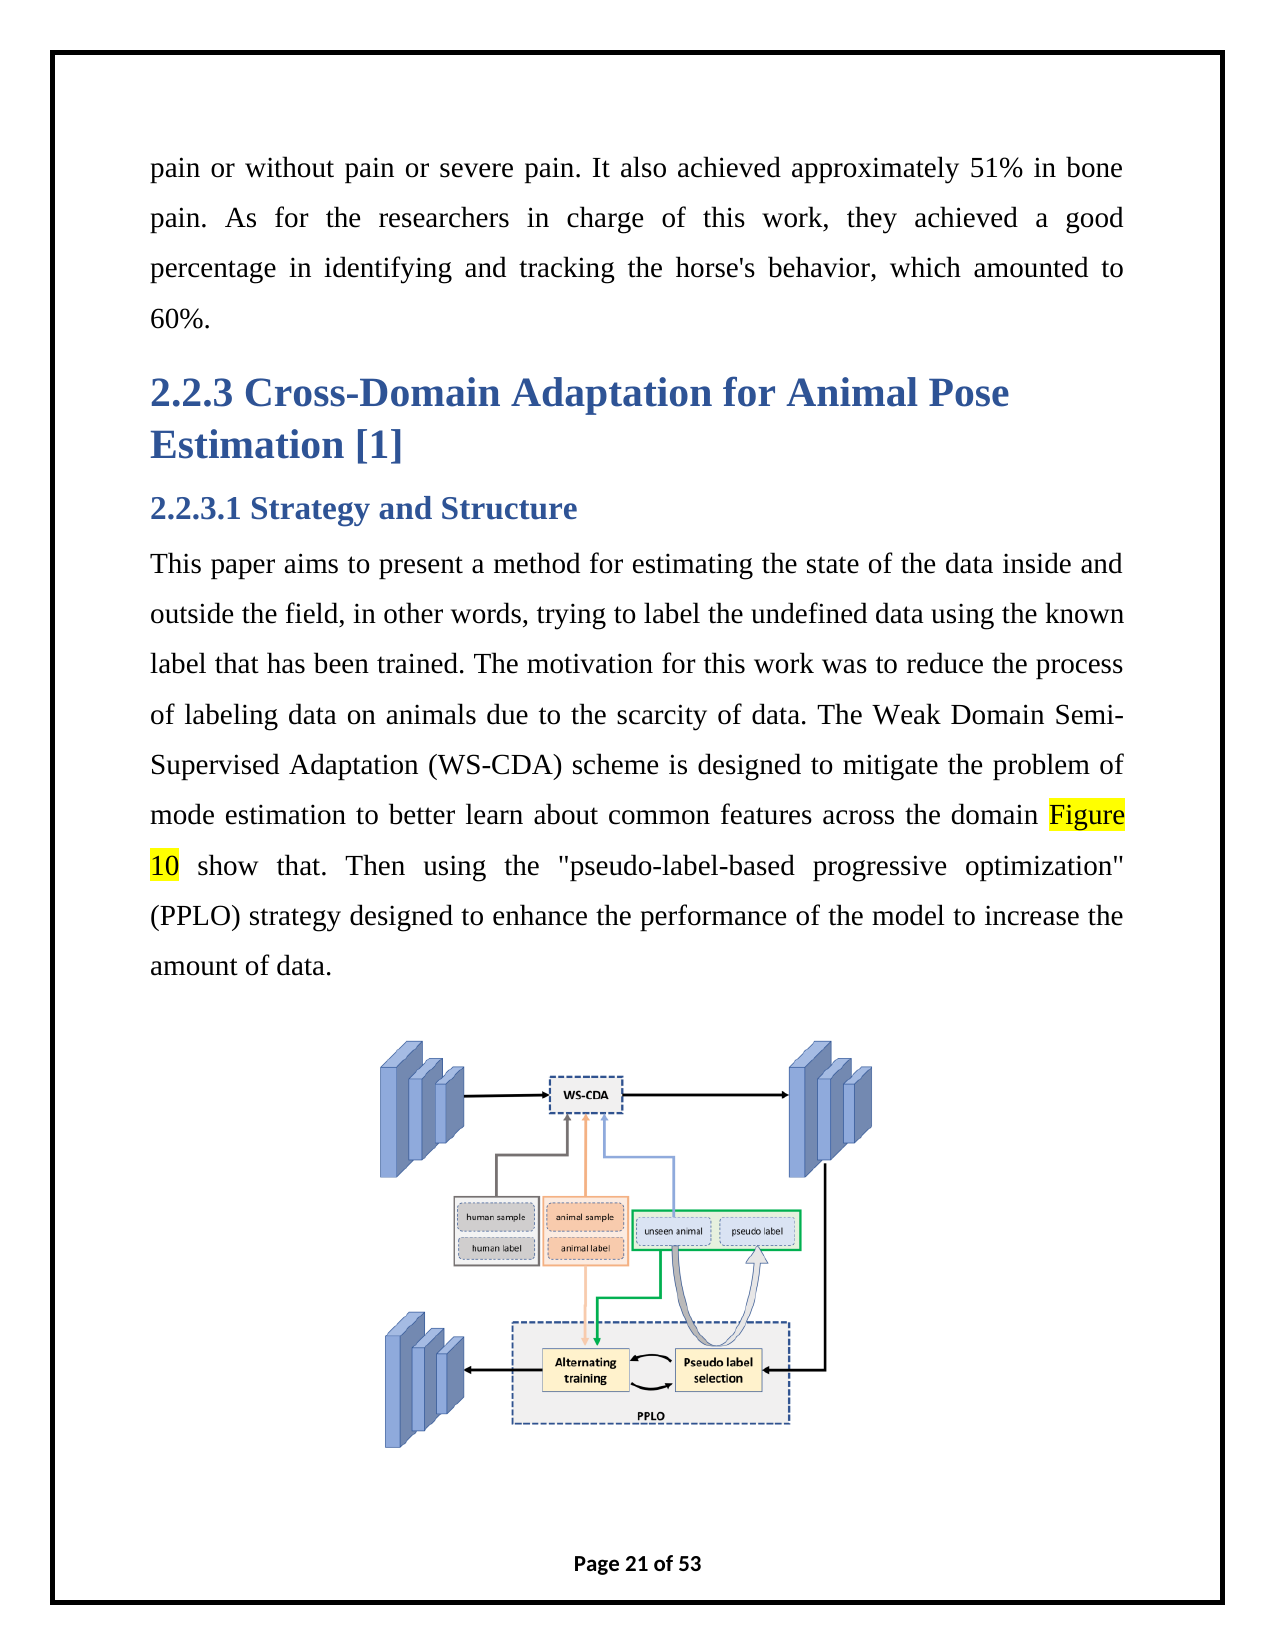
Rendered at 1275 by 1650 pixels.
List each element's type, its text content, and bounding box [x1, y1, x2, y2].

text 2.2.3.1 Strategy and Structure [150, 488, 1125, 526]
picture [329, 1020, 920, 1474]
text This paper aims to present a method for estimating the state of the data inside and outside the field, in other words, trying to label the undefined data using the known label that has been trained. The motivation for this work was to reduce the process of labeling data on animals due to the scarcity of data. The Weak Domain Semi-Supervised Adaptation (WS-CDA) scheme is designed to mitigate the problem of mode estimation to better learn about common features across the domain Figure 10 show that. Then using the "pseudo-label-based progressive optimization" (PPLO) strategy designed to enhance the performance of the model to increase the amount of data. [150, 546, 1125, 982]
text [150, 150, 1125, 334]
text 2.2.3 Cross-Domain Adaptation for Animal Pose Estimation [1] [150, 368, 1125, 467]
